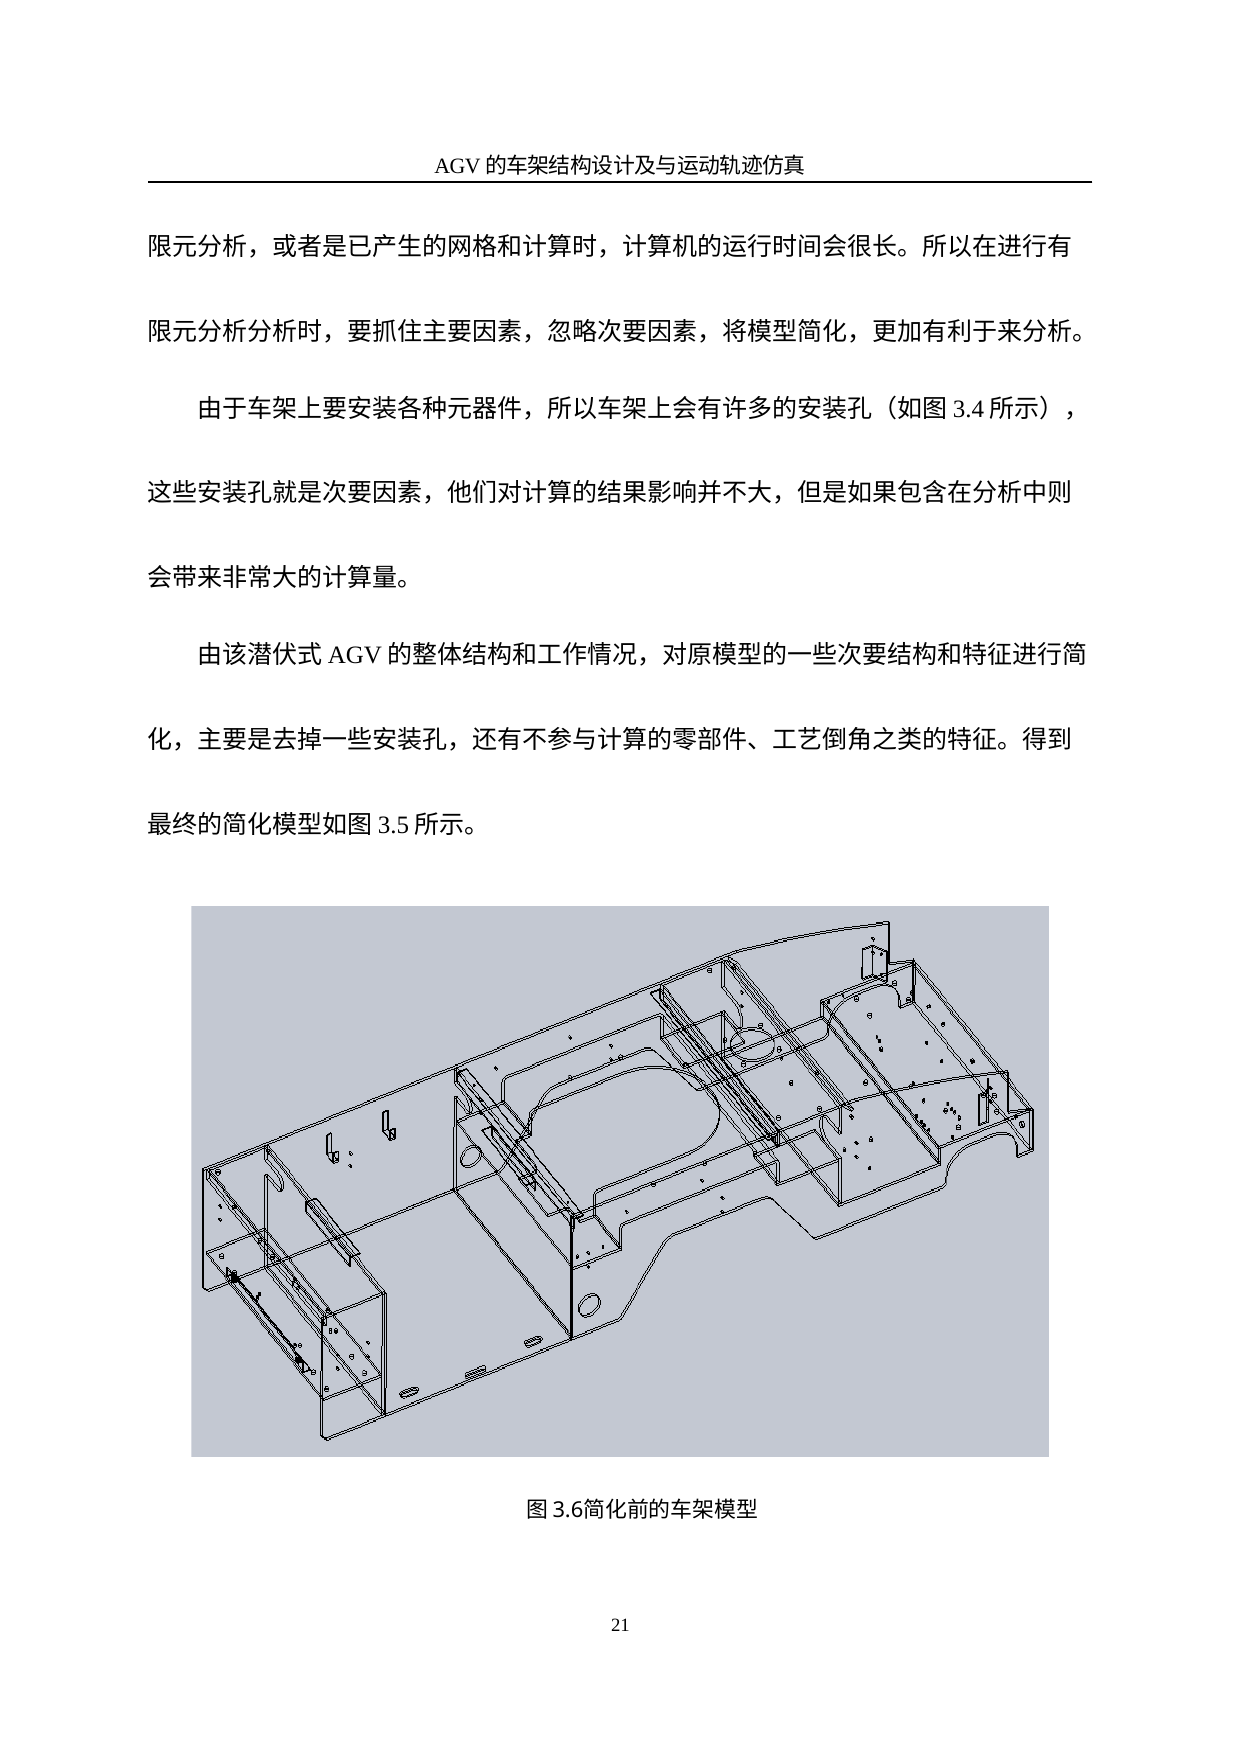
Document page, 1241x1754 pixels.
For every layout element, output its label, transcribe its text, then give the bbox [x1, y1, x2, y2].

text 由该潜伏式AGV的整体结构和工作情况，对原模型的一些次要结构和特征进行简化，主要是去掉一些安装孔，还有不参与计算的零部件、工艺倒角之类的特征。得到最终的简化模型如图3.5所示。 [148, 619, 1092, 857]
text 由于车架上要安装各种元器件，所以车架上会有许多的安装孔（如图3.4所示），这些安装孔就是次要因素，他们对计算的结果影响并不大，但是如果包含在分析中则会带来非常大的计算量。 [148, 372, 1092, 610]
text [148, 210, 1092, 363]
picture [191, 906, 1049, 1457]
